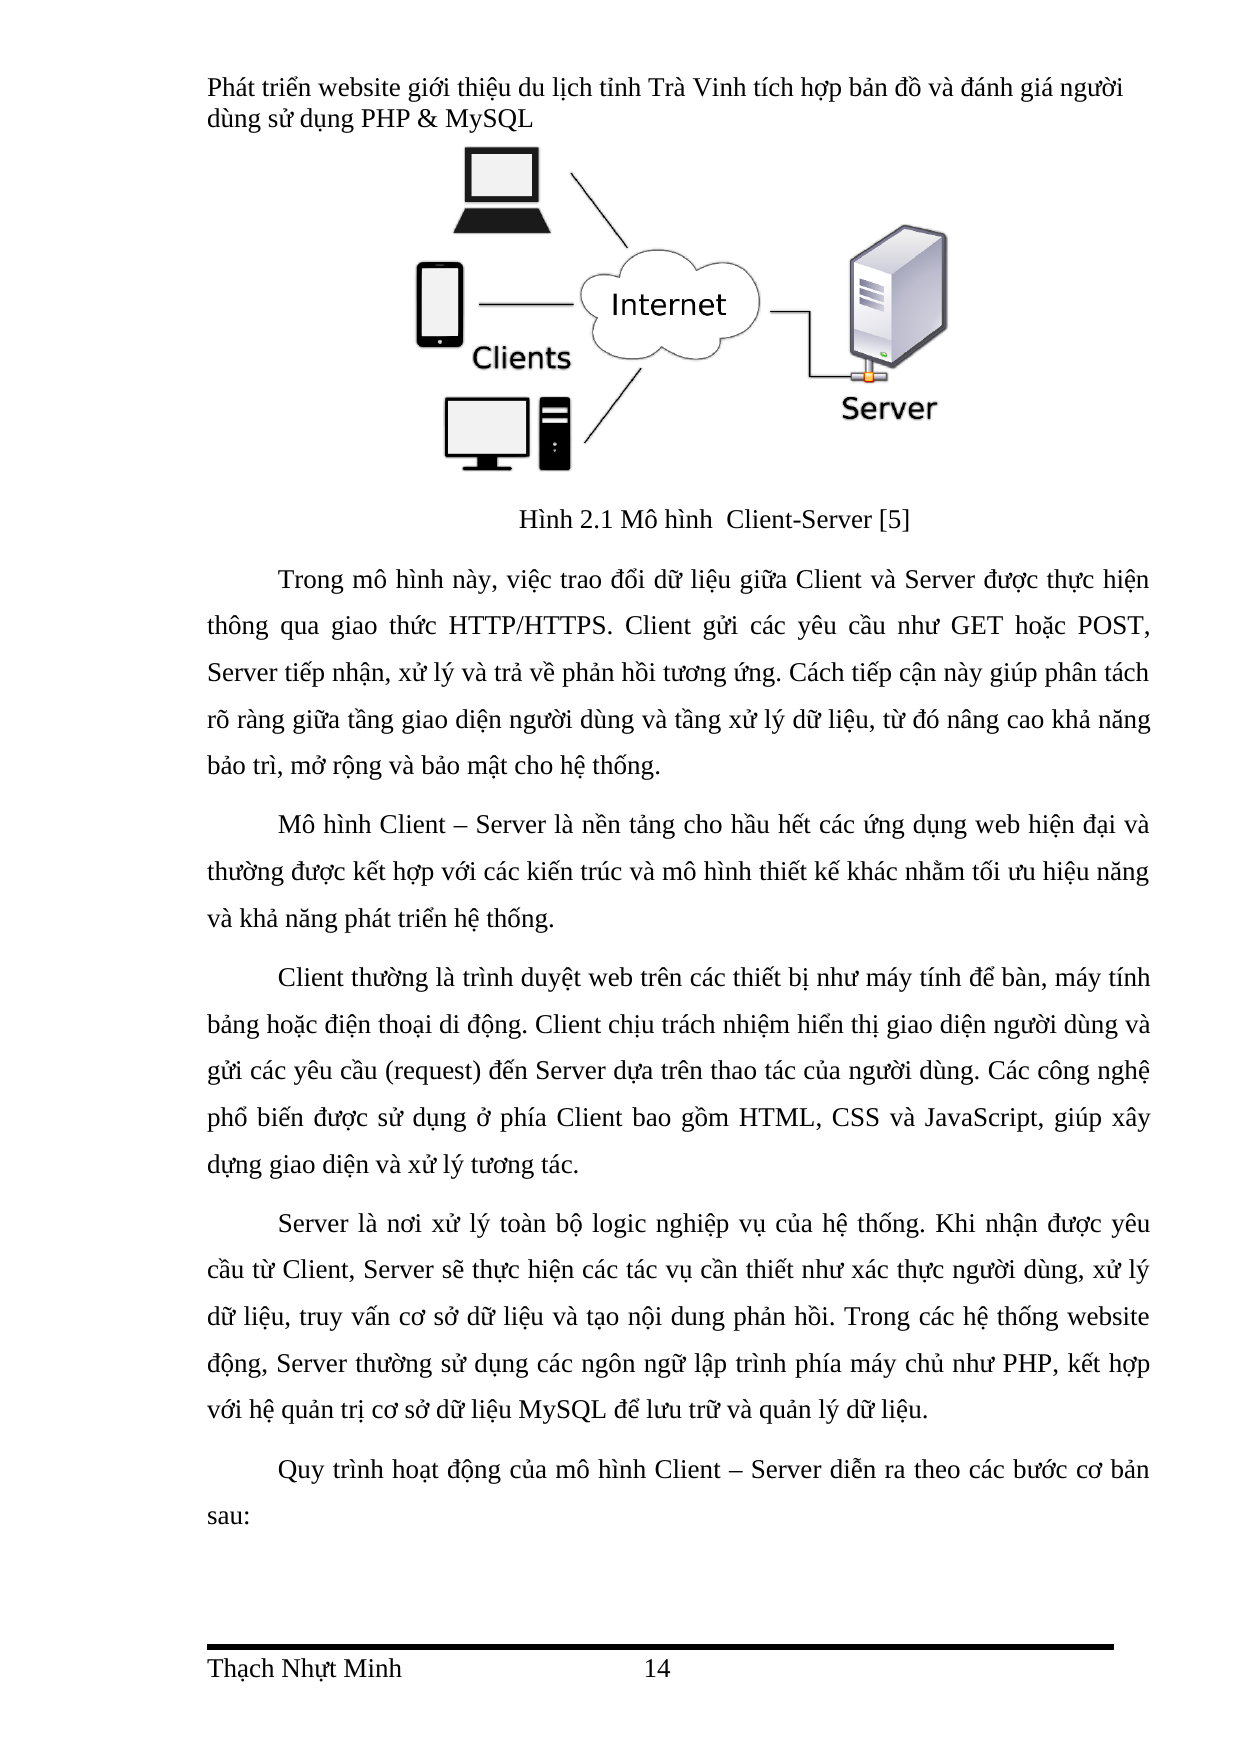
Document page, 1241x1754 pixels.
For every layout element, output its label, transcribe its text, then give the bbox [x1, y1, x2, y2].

text Server là nơi xử lý toàn bộ logic nghiệp vụ của hệ thống. Khi nhận được yêu cầu từ Client, Server sẽ thực hiện các tác vụ cần thiết như xác thực người dùng, xử lý dữ liệu, truy vấn cơ sở dữ liệu và tạo nội dung phản hồi. Trong các hệ thống website động, Server thường sử dụng các ngôn ngữ lập trình phía máy chủ như PHP, kết hợp với hệ quản trị cơ sở dữ liệu MySQL để lưu trữ và quản lý dữ liệu. [207, 1207, 1152, 1425]
picture [398, 135, 960, 476]
text Client thường là trình duyệt web trên các thiết bị như máy tính để bàn, máy tính bảng hoặc điện thoại di động. Client chịu trách nhiệm hiển thị giao diện người dùng và gửi các yêu cầu (request) đến Server dựa trên thao tác của người dùng. Các công nghệ phổ biến được sử dụng ở phía Client bao gồm HTML, CSS và JavaScript, giúp xây dựng giao diện và xử lý tương tác. [207, 961, 1152, 1179]
text Mô hình Client – Server là nền tảng cho hầu hết các ứng dụng web hiện đại và thường được kết hợp với các kiến trúc và mô hình thiết kế khác nhằm tối ưu hiệu năng và khả năng phát triển hệ thống. [207, 808, 1152, 933]
text Hình 2.1 Mô hình Client-Server [5] [207, 503, 1152, 535]
text Quy trình hoạt động của mô hình Client – Server diễn ra theo các bước cơ bản sau: [207, 1453, 1152, 1531]
text Trong mô hình này, việc trao đổi dữ liệu giữa Client và Server được thực hiện thông qua giao thức HTTP/HTTPS. Client gửi các yêu cầu như GET hoặc POST, Server tiếp nhận, xử lý và trả về phản hồi tương ứng. Cách tiếp cận này giúp phân tách rõ ràng giữa tầng giao diện người dùng và tầng xử lý dữ liệu, từ đó nâng cao khả năng bảo trì, mở rộng và bảo mật cho hệ thống. [207, 563, 1152, 781]
